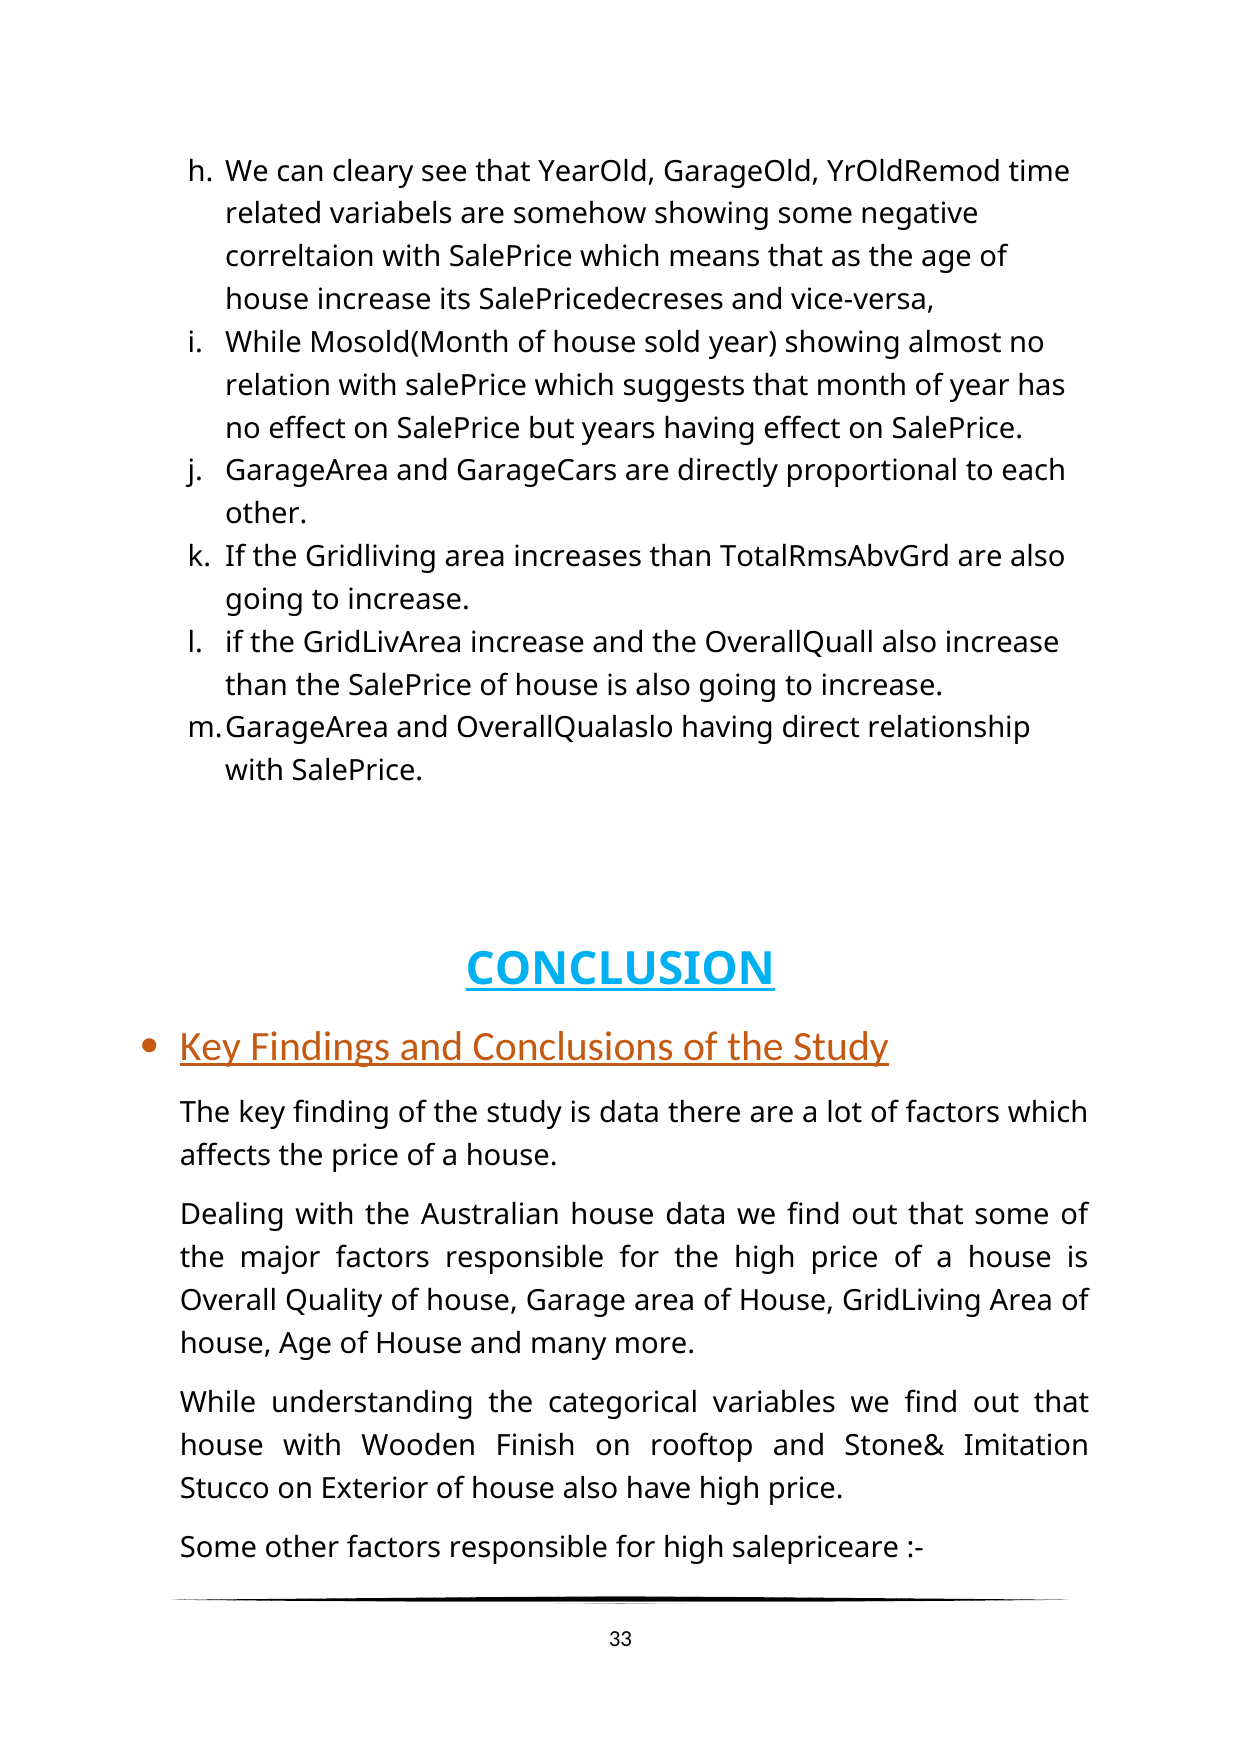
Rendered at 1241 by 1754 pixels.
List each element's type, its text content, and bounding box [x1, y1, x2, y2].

list if the GridLivArea increase and the OverallQuall also increase than the SalePrice of house is also going to increase. [187, 621, 1090, 703]
list GarageArea and GarageCars are directly proportional to each other. [187, 450, 1090, 532]
list We can cleary see that YearOld, GarageOld, YrOldRemod time related variabels are somehow showing some negative correltaion with SalePrice which means that as the age of house increase its SalePricedecreses and vice-versa, [187, 150, 1090, 318]
text Some other factors responsible for high salepriceare :- [179, 1526, 1090, 1566]
text CONCLUSION [150, 936, 1090, 998]
list GarageArea and OverallQualaslo having direct relationship with SalePrice. [187, 707, 1090, 789]
list While Mosold(Month of house sold year) showing almost no relation with salePrice which suggests that month of year has no effect on SalePrice but years having effect on SalePrice. [187, 321, 1090, 447]
list Key Findings and Conclusions of the Study [142, 1019, 1090, 1070]
picture [171, 1596, 1069, 1604]
text Dealing with the Australian house data we find out that some of the major factors responsible for the high price of a house is Overall Quality of house, Garage area of House, GridLiving Area of house, Age of House and many more. [179, 1193, 1090, 1362]
text While understanding the categorical variables we find out that house with Wooden Finish on rooftop and Stone& Imitation Stucco on Exterior of house also have high price. [179, 1381, 1090, 1507]
list If the Gridliving area increases than TotalRmsAbvGrd are also going to increase. [187, 535, 1090, 618]
text The key finding of the study is data there are a lot of factors which affects the price of a house. [179, 1091, 1090, 1174]
